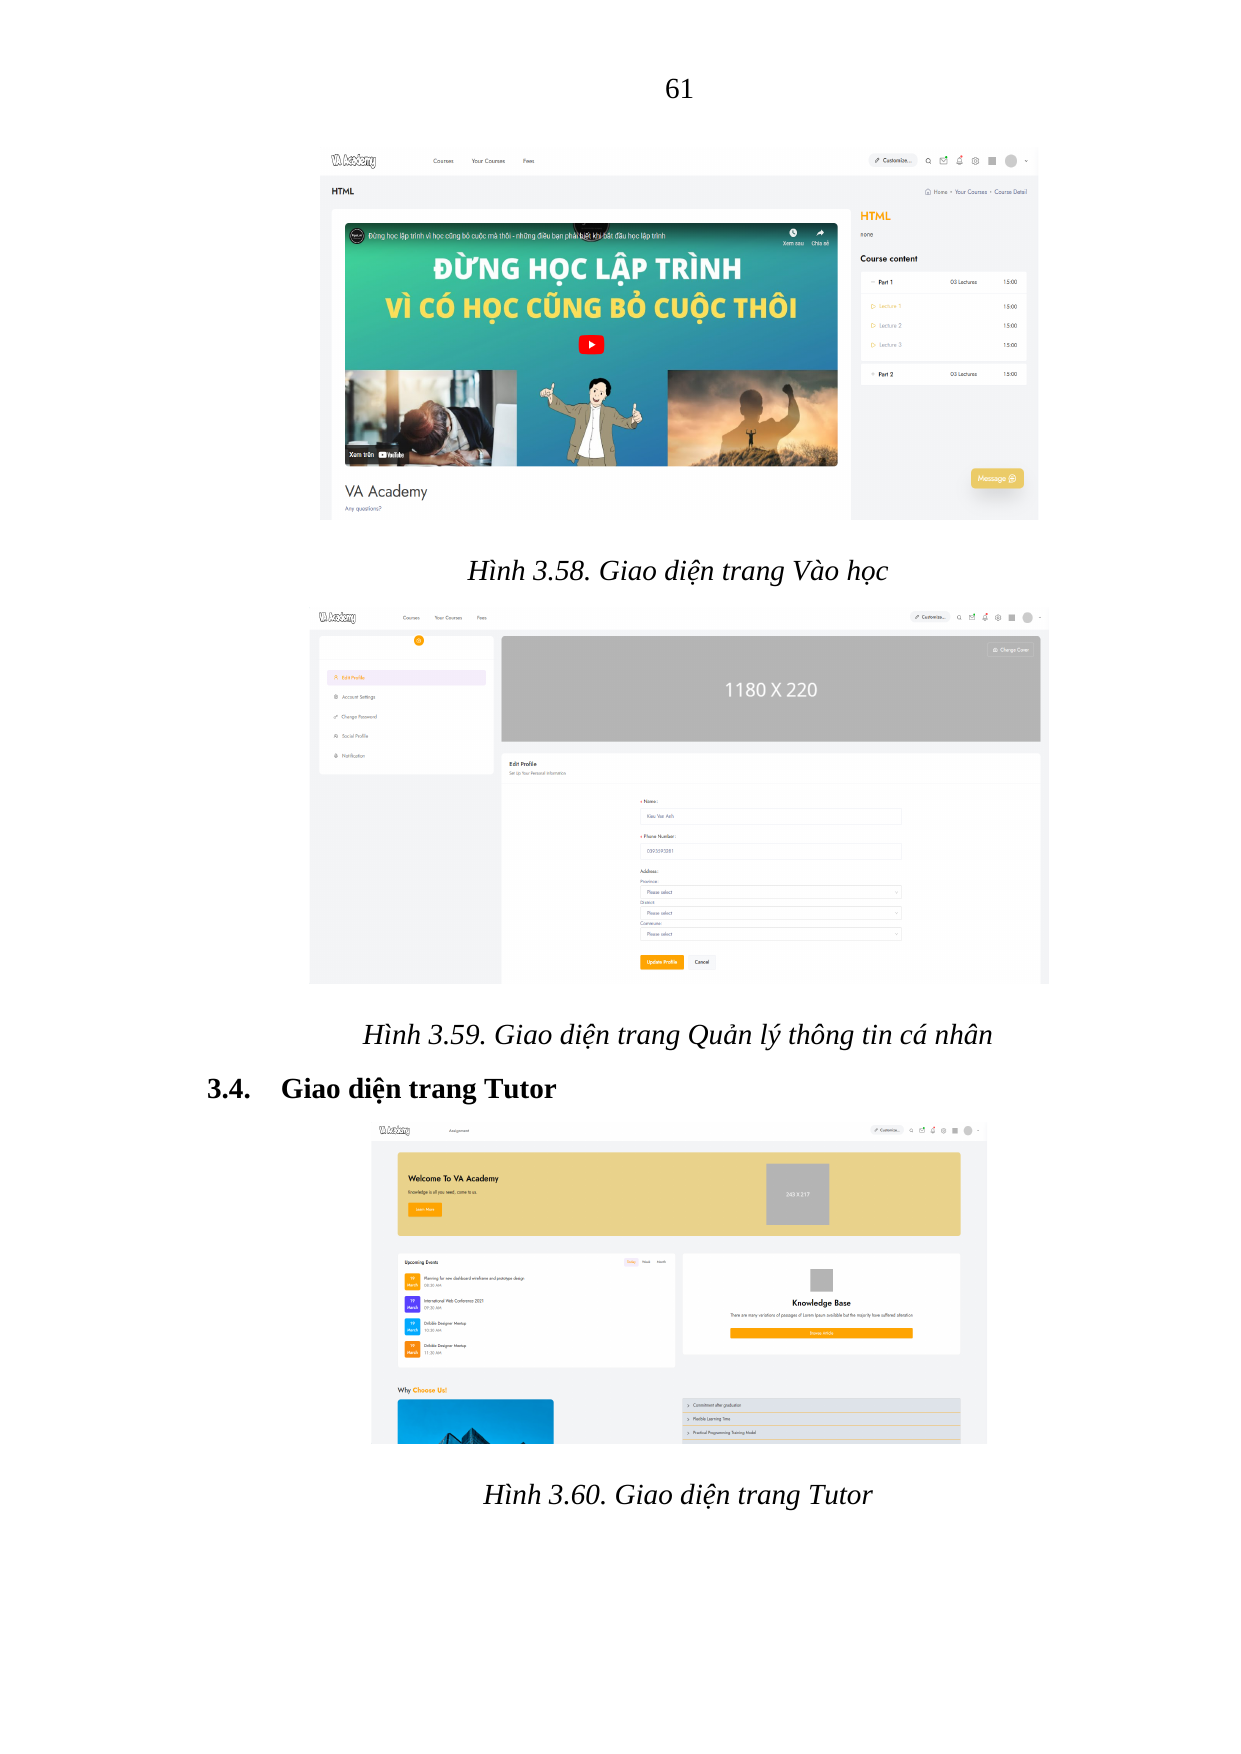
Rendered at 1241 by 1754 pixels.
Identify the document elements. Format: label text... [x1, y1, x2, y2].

picture [371, 1122, 988, 1444]
picture [309, 607, 1049, 984]
picture [320, 147, 1039, 520]
picture [473, 1432, 481, 1439]
subtitle Giao diện trang Tutor [207, 1072, 1122, 1105]
